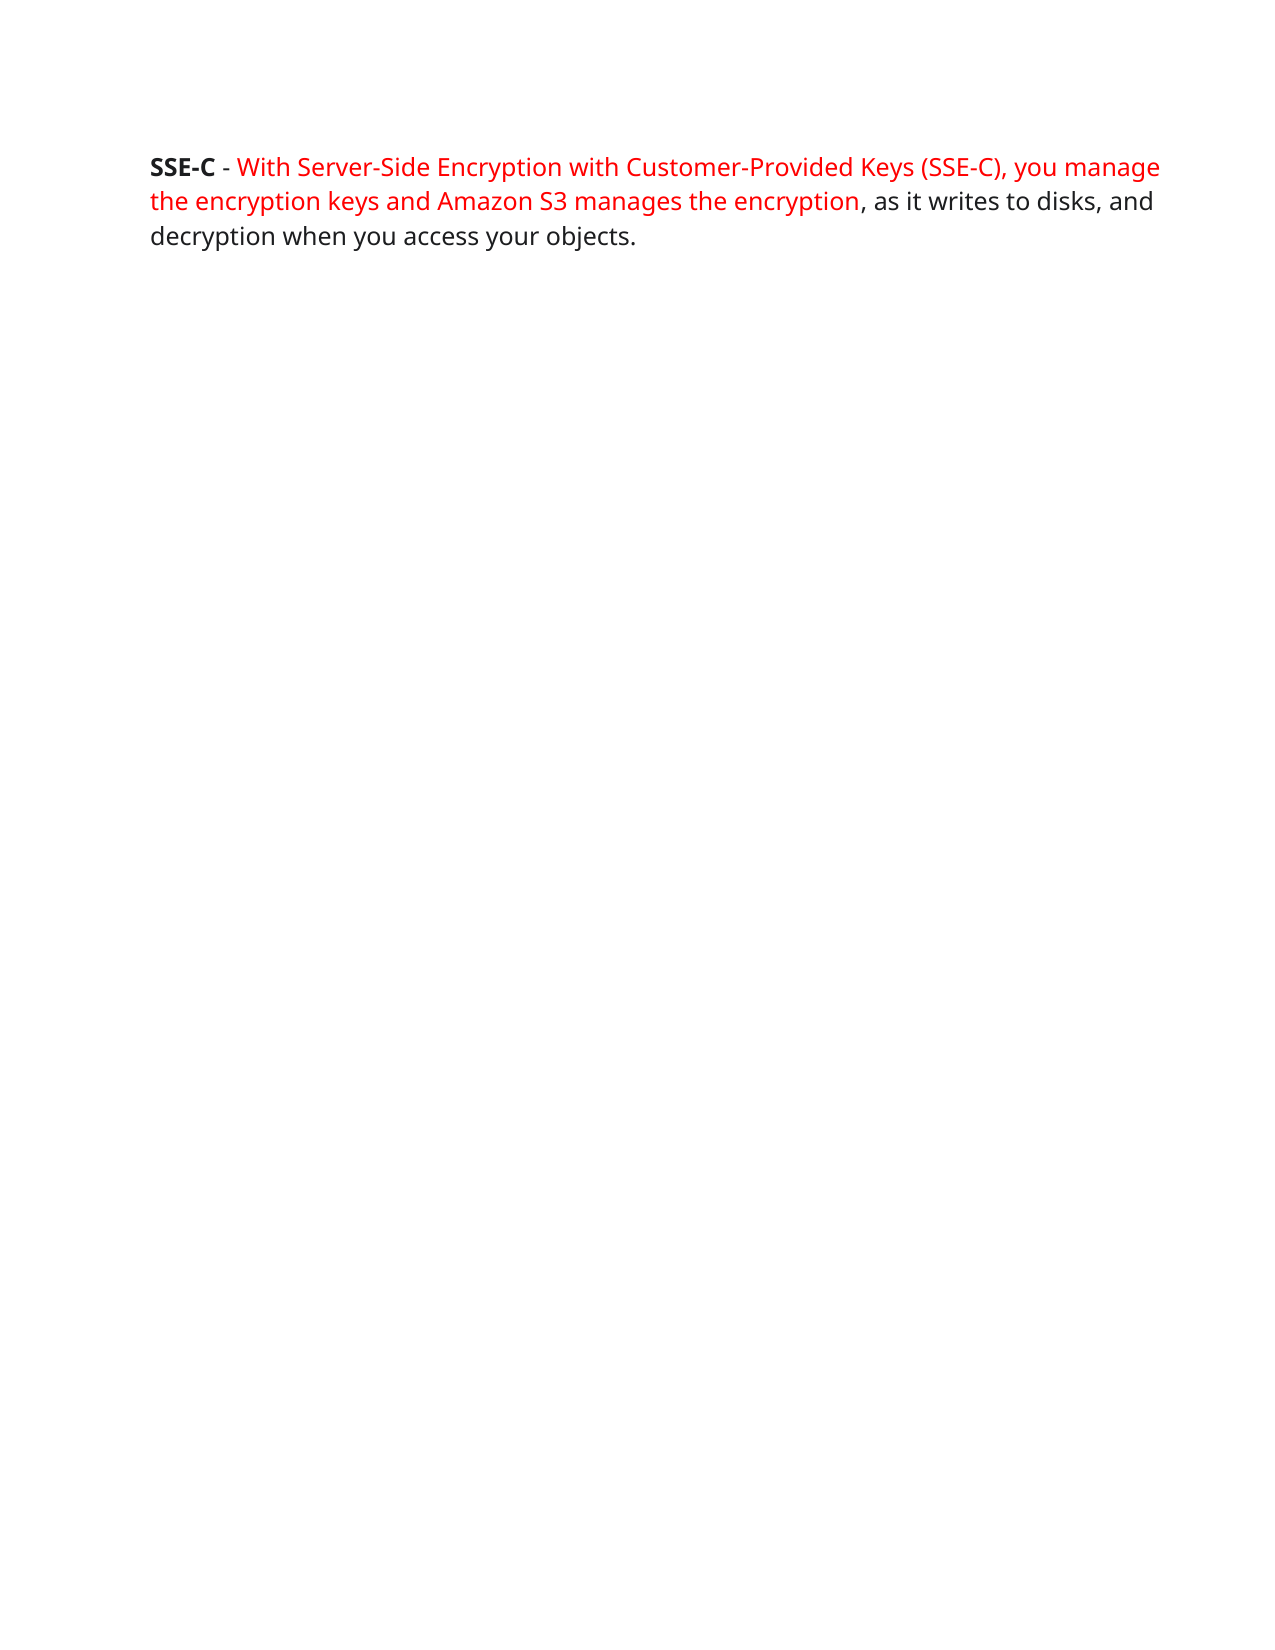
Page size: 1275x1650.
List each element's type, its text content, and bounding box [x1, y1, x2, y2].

text SSE-C - With Server-Side Encryption with Customer-Provided Keys (SSE-C), you manage the encryption keys and Amazon S3 manages the encryption, as it writes to disks, and decryption when you access your objects. [150, 150, 1181, 252]
